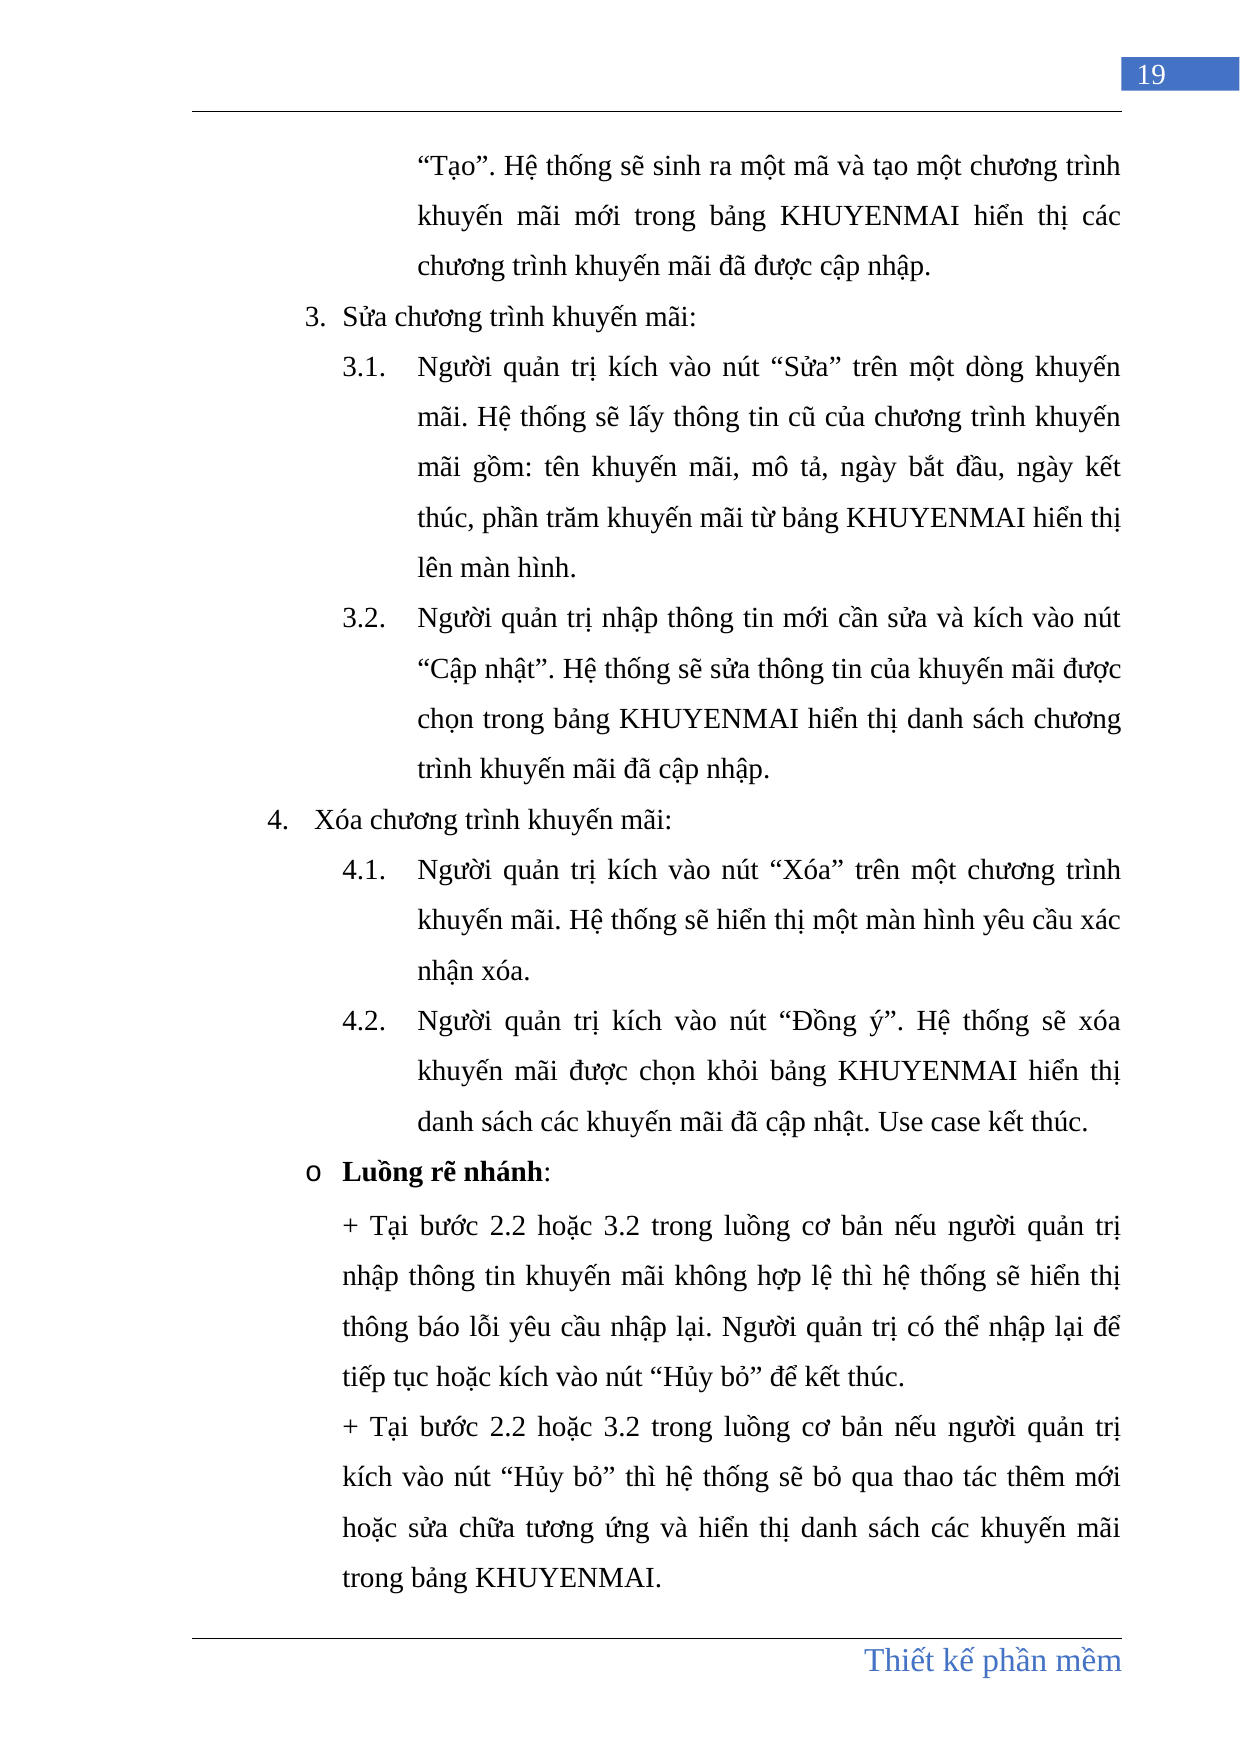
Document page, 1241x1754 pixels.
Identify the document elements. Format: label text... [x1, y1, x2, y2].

list Luồng rẽ nhánh: [304, 1154, 1122, 1190]
text + Tại bước 2.2 hoặc 3.2 trong luồng cơ bản nếu người quản trị nhập thông tin khuyến mãi không hợp lệ thì hệ thống sẽ hiển thị thông báo lỗi yêu cầu nhập lại. Người quản trị có thể nhập lại để tiếp tục hoặc kích vào nút “Hủy bỏ” để kết thúc. [342, 1208, 1122, 1392]
list Người quản trị kích vào nút “Sửa” trên một dòng khuyến mãi. Hệ thống sẽ lấy thông tin cũ của chương trình khuyến mãi gồm: tên khuyến mãi, mô tả, ngày bắt đầu, ngày kết thúc, phần trăm khuyến mãi từ bảng KHUYENMAI hiển thị lên màn hình. [342, 349, 1122, 584]
list Xóa chương trình khuyến mãi: [267, 802, 1122, 835]
list Người quản trị kích vào nút “Xóa” trên một chương trình khuyến mãi. Hệ thống sẽ hiển thị một màn hình yêu cầu xác nhận xóa. [342, 852, 1122, 986]
text + Tại bước 2.2 hoặc 3.2 trong luồng cơ bản nếu người quản trị kích vào nút “Hủy bỏ” thì hệ thống sẽ bỏ qua thao tác thêm mới hoặc sửa chữa tương ứng và hiển thị danh sách các khuyến mãi trong bảng KHUYENMAI. [342, 1409, 1122, 1594]
list Người quản trị kích vào nút “Đồng ý”. Hệ thống sẽ xóa khuyến mãi được chọn khỏi bảng KHUYENMAI hiển thị danh sách các khuyến mãi đã cập nhật. Use case kết thúc. [342, 1003, 1122, 1137]
list Người quản trị nhập thông tin mới cần sửa và kích vào nút “Cập nhật”. Hệ thống sẽ sửa thông tin của khuyến mãi được chọn trong bảng KHUYENMAI hiển thị danh sách chương trình khuyến mãi đã cập nhập. [342, 601, 1122, 785]
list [342, 148, 1122, 282]
list Sửa chương trình khuyến mãi: [304, 299, 1122, 332]
